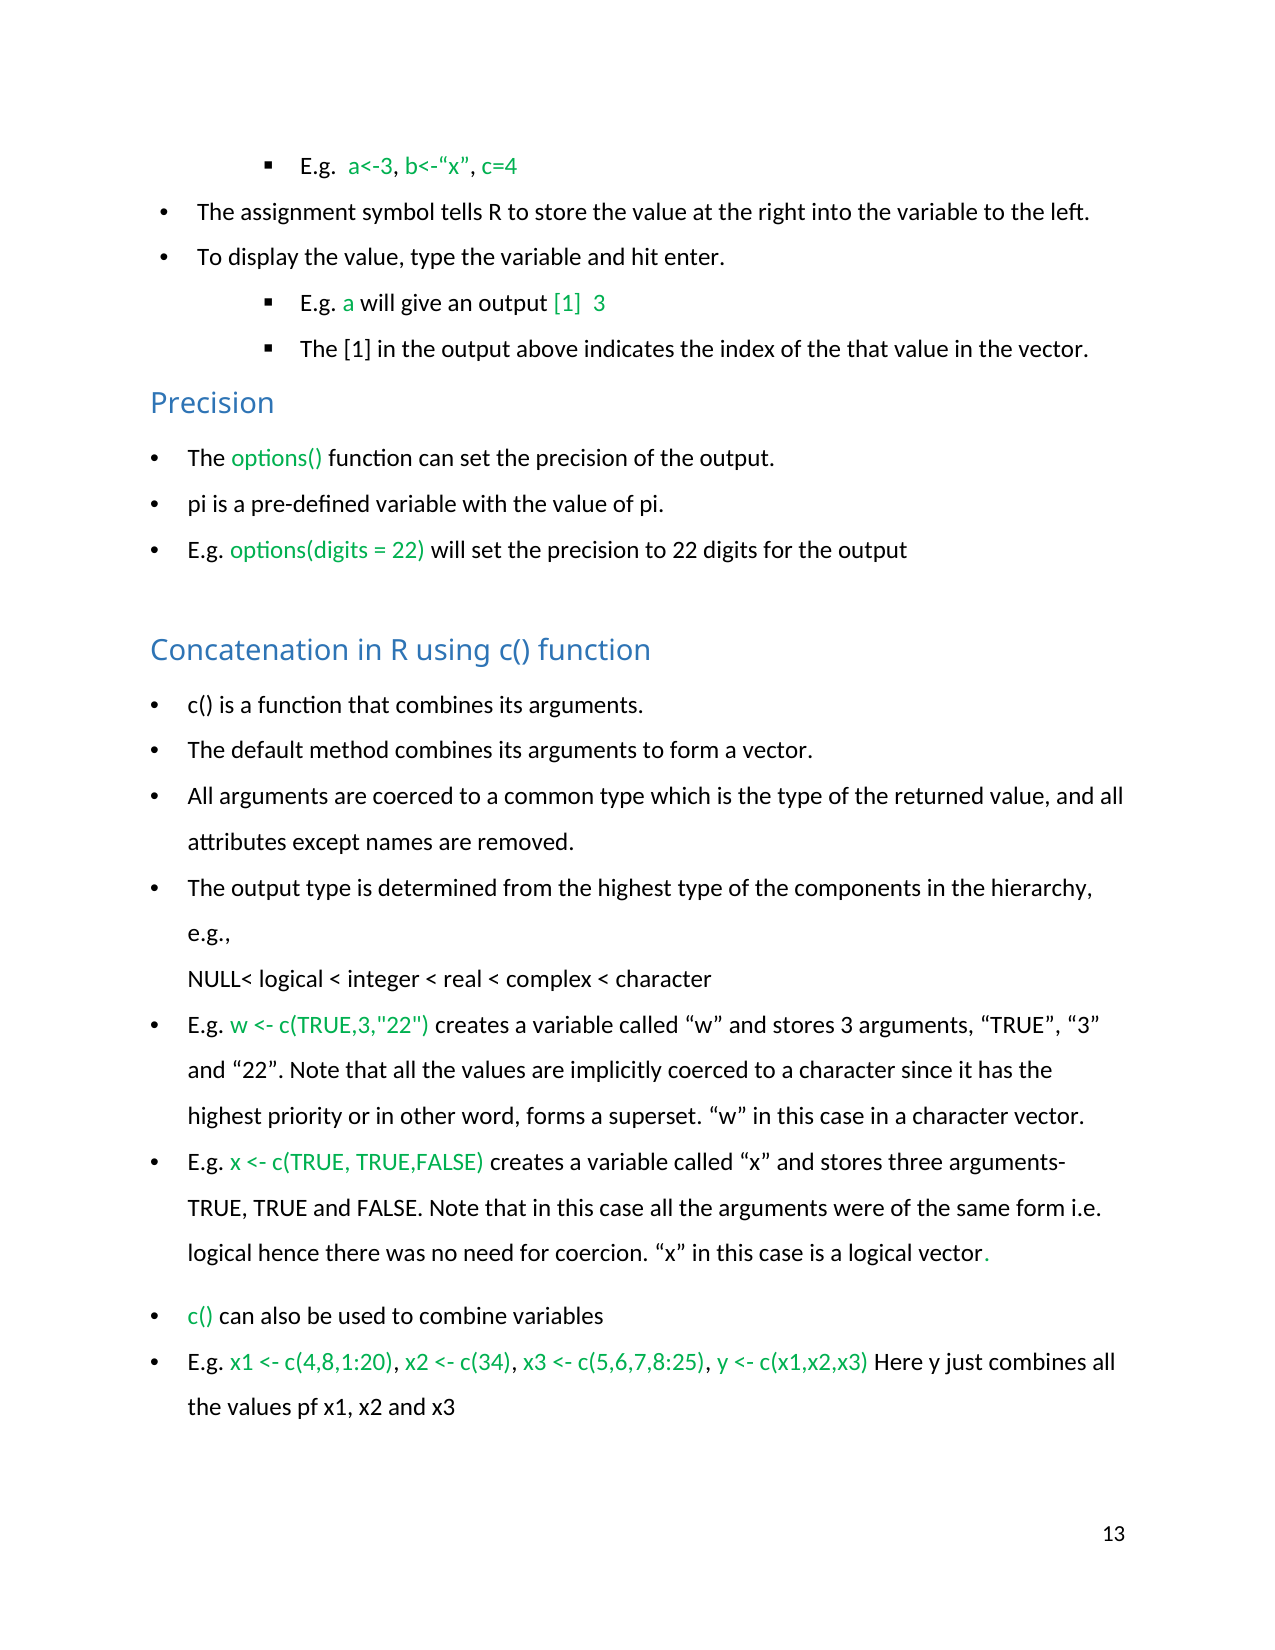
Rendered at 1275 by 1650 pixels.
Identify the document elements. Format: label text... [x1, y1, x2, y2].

list pi is a pre-defined variable with the value of pi. [150, 488, 1125, 518]
list E.g. a<-3, b<-“x”, c=4 [262, 150, 1125, 181]
text NULL< logical < integer < real < complex < character [187, 963, 1125, 994]
list E.g. options(digits = 22) will set the precision to 22 digits for the output [150, 534, 1125, 564]
list E.g. w <- c(TRUE,3,"22") creates a variable called “w” and stores 3 arguments, “TRUE”, “3” and “22”. Note that all the values are implicitly coerced to a character since it has the highest priority or in other word, forms a superset. “w” in this case in a character vector. [150, 1009, 1125, 1131]
list c() is a function that combines its arguments. [150, 689, 1125, 719]
list All arguments are coerced to a common type which is the type of the returned value, and all attributes except names are removed. [150, 780, 1125, 857]
list To display the value, type the variable and hit enter. [159, 241, 1125, 272]
list c() can also be used to combine variables [150, 1300, 1125, 1331]
list The default method combines its arguments to form a vector. [150, 734, 1125, 765]
list E.g. a will give an output [1] 3 [262, 287, 1125, 318]
list The options() function can set the precision of the output. [150, 442, 1125, 473]
list E.g. x <- c(TRUE, TRUE,FALSE) creates a variable called “x” and stores three arguments- TRUE, TRUE and FALSE. Note that in this case all the arguments were of the same form i.e. logical hence there was no need for coercion. “x” in this case is a logical vector. [150, 1146, 1125, 1268]
list The output type is determined from the highest type of the components in the hierarchy, e.g., [150, 872, 1125, 948]
subtitle Concatenation in R using c() function [150, 629, 1125, 669]
list The assignment symbol tells R to store the value at the right into the variable to the left. [159, 196, 1125, 226]
subtitle Precision [150, 383, 1125, 422]
list The [1] in the output above indicates the index of the that value in the vector. [262, 333, 1125, 363]
list E.g. x1 <- c(4,8,1:20), x2 <- c(34), x3 <- c(5,6,7,8:25), y <- c(x1,x2,x3) Here y just combines all the values pf x1, x2 and x3 [150, 1346, 1125, 1422]
